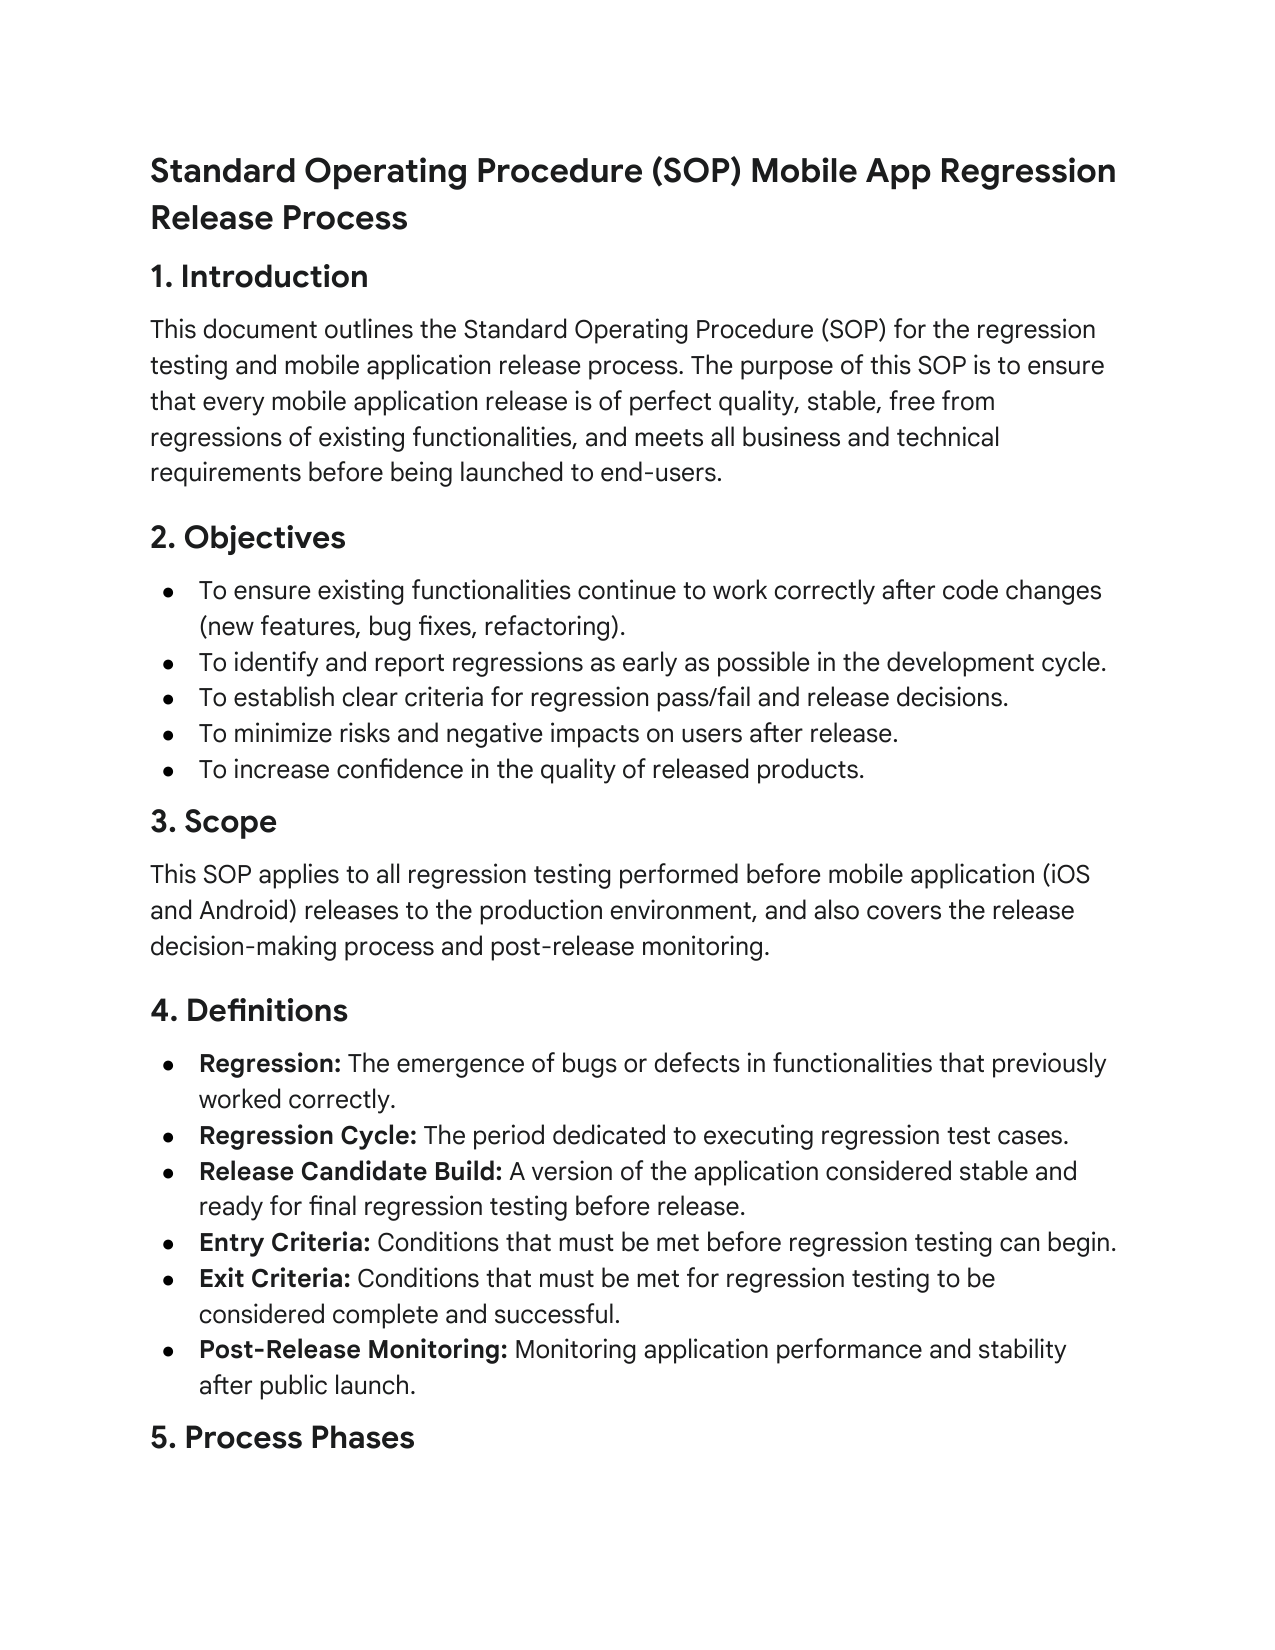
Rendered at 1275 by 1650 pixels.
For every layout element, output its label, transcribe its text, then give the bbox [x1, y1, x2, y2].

list To ensure existing functionalities continue to work correctly after code changes (new features, bug fixes, refactoring). [161, 576, 1125, 643]
list Entry Criteria: Conditions that must be met before regression testing can begin. [161, 1227, 1125, 1259]
list Release Candidate Build: A version of the application considered stable and ready for final regression testing before release. [161, 1156, 1125, 1223]
subtitle 3. Scope [150, 802, 1125, 842]
list To establish clear criteria for regression pass/fail and release decisions. [161, 683, 1125, 714]
list Post-Release Monitoring: Monitoring application performance and stability after public launch. [161, 1334, 1125, 1402]
subtitle Standard Operating Procedure (SOP) Mobile App Regression Release Process [150, 150, 1125, 239]
list Regression Cycle: The period dedicated to executing regression test cases. [161, 1120, 1125, 1152]
subtitle 2. Objectives [150, 518, 1125, 558]
subtitle 1. Introduction [150, 258, 1125, 297]
subtitle 4. Definitions [150, 992, 1125, 1031]
text This document outlines the Standard Operating Procedure (SOP) for the regression testing and mobile application release process. The purpose of this SOP is to ensure that every mobile application release is of perfect quality, stable, free from regressions of existing functionalities, and meets all business and technical requirements before being launched to end-users. [150, 315, 1125, 489]
list To increase confidence in the quality of released products. [161, 754, 1125, 786]
subtitle 5. Process Phases [150, 1418, 1125, 1458]
list To identify and report regressions as early as possible in the development cycle. [161, 647, 1125, 678]
list Exit Criteria: Conditions that must be met for regression testing to be considered complete and successful. [161, 1263, 1125, 1330]
list To minimize risks and negative impacts on users after release. [161, 718, 1125, 750]
list Regression: The emergence of bugs or defects in functionalities that previously worked correctly. [161, 1049, 1125, 1116]
text This SOP applies to all regression testing performed before mobile application (iOS and Android) releases to the production environment, and also covers the release decision-making process and post-release monitoring. [150, 859, 1125, 962]
